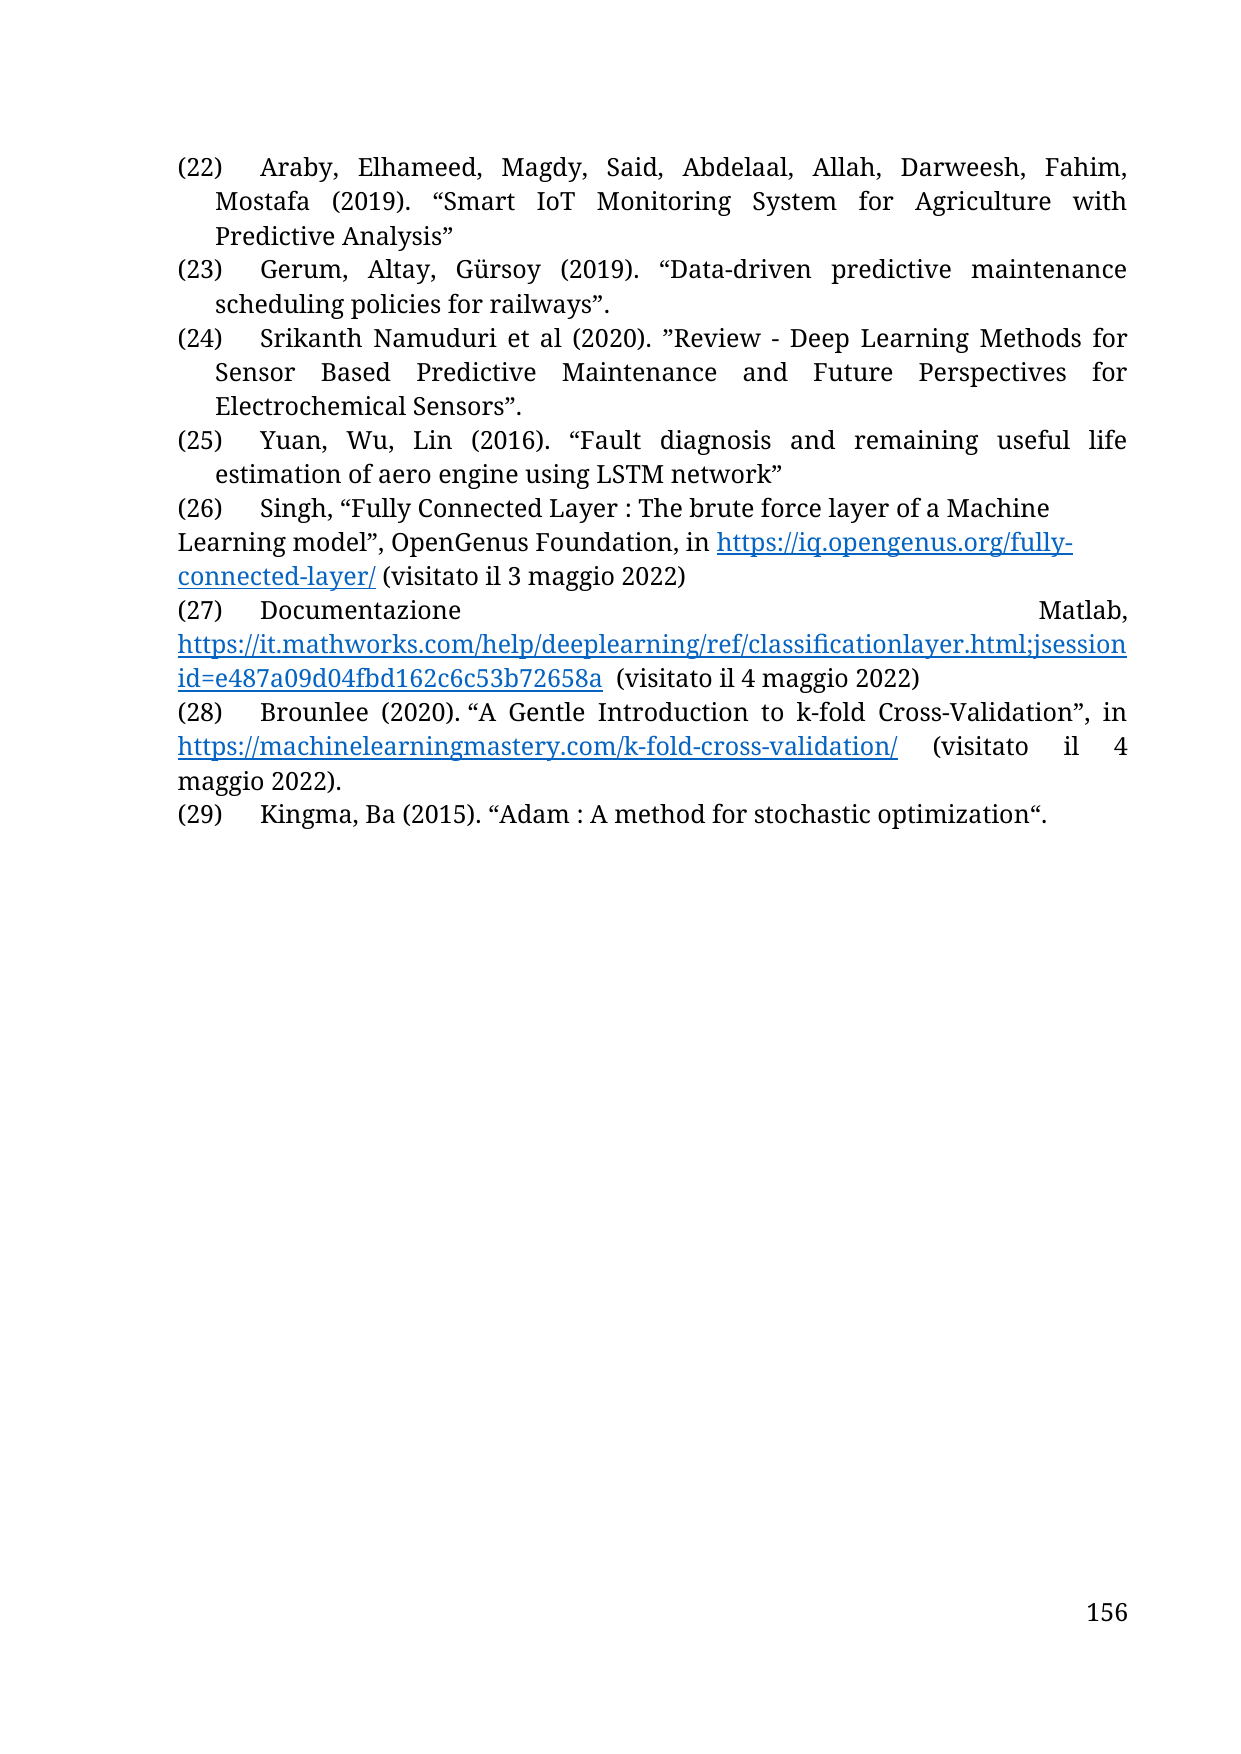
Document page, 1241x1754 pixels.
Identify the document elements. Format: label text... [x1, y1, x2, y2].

list Kingma, Ba (2015). “Adam : A method for stochastic optimization“. [177, 797, 1128, 831]
list Singh, “Fully Connected Layer : The brute force layer of a Machine Learning model”, OpenGenus Foundation, in https://iq.opengenus.org/fully-connected-layer/ (visitato il 3 maggio 2022) [177, 491, 1128, 593]
list Brounlee (2020). “A Gentle Introduction to k-fold Cross-Validation”, in https://machinelearningmastery.com/k-fold-cross-validation/ (visitato il 4 maggio 2022). [177, 695, 1128, 797]
list Araby, Elhameed, Magdy, Said, Abdelaal, Allah, Darweesh, Fahim, Mostafa (2019). “Smart IoT Monitoring System for Agriculture with Predictive Analysis” [177, 150, 1128, 252]
list Documentazione Matlab, https://it.mathworks.com/help/deeplearning/ref/classificationlayer.html;jsessionid=e487a09d04fbd162c6c53b72658a (visitato il 4 maggio 2022) [177, 593, 1128, 695]
list Gerum, Altay, Gürsoy (2019). “Data-driven predictive maintenance scheduling policies for railways”. [177, 252, 1128, 320]
list Yuan, Wu, Lin (2016). “Fault diagnosis and remaining useful life estimation of aero engine using LSTM network” [177, 422, 1128, 491]
list Srikanth Namuduri et al (2020). ”Review - Deep Learning Methods for Sensor Based Predictive Maintenance and Future Perspectives for Electrochemical Sensors”. [177, 320, 1128, 422]
